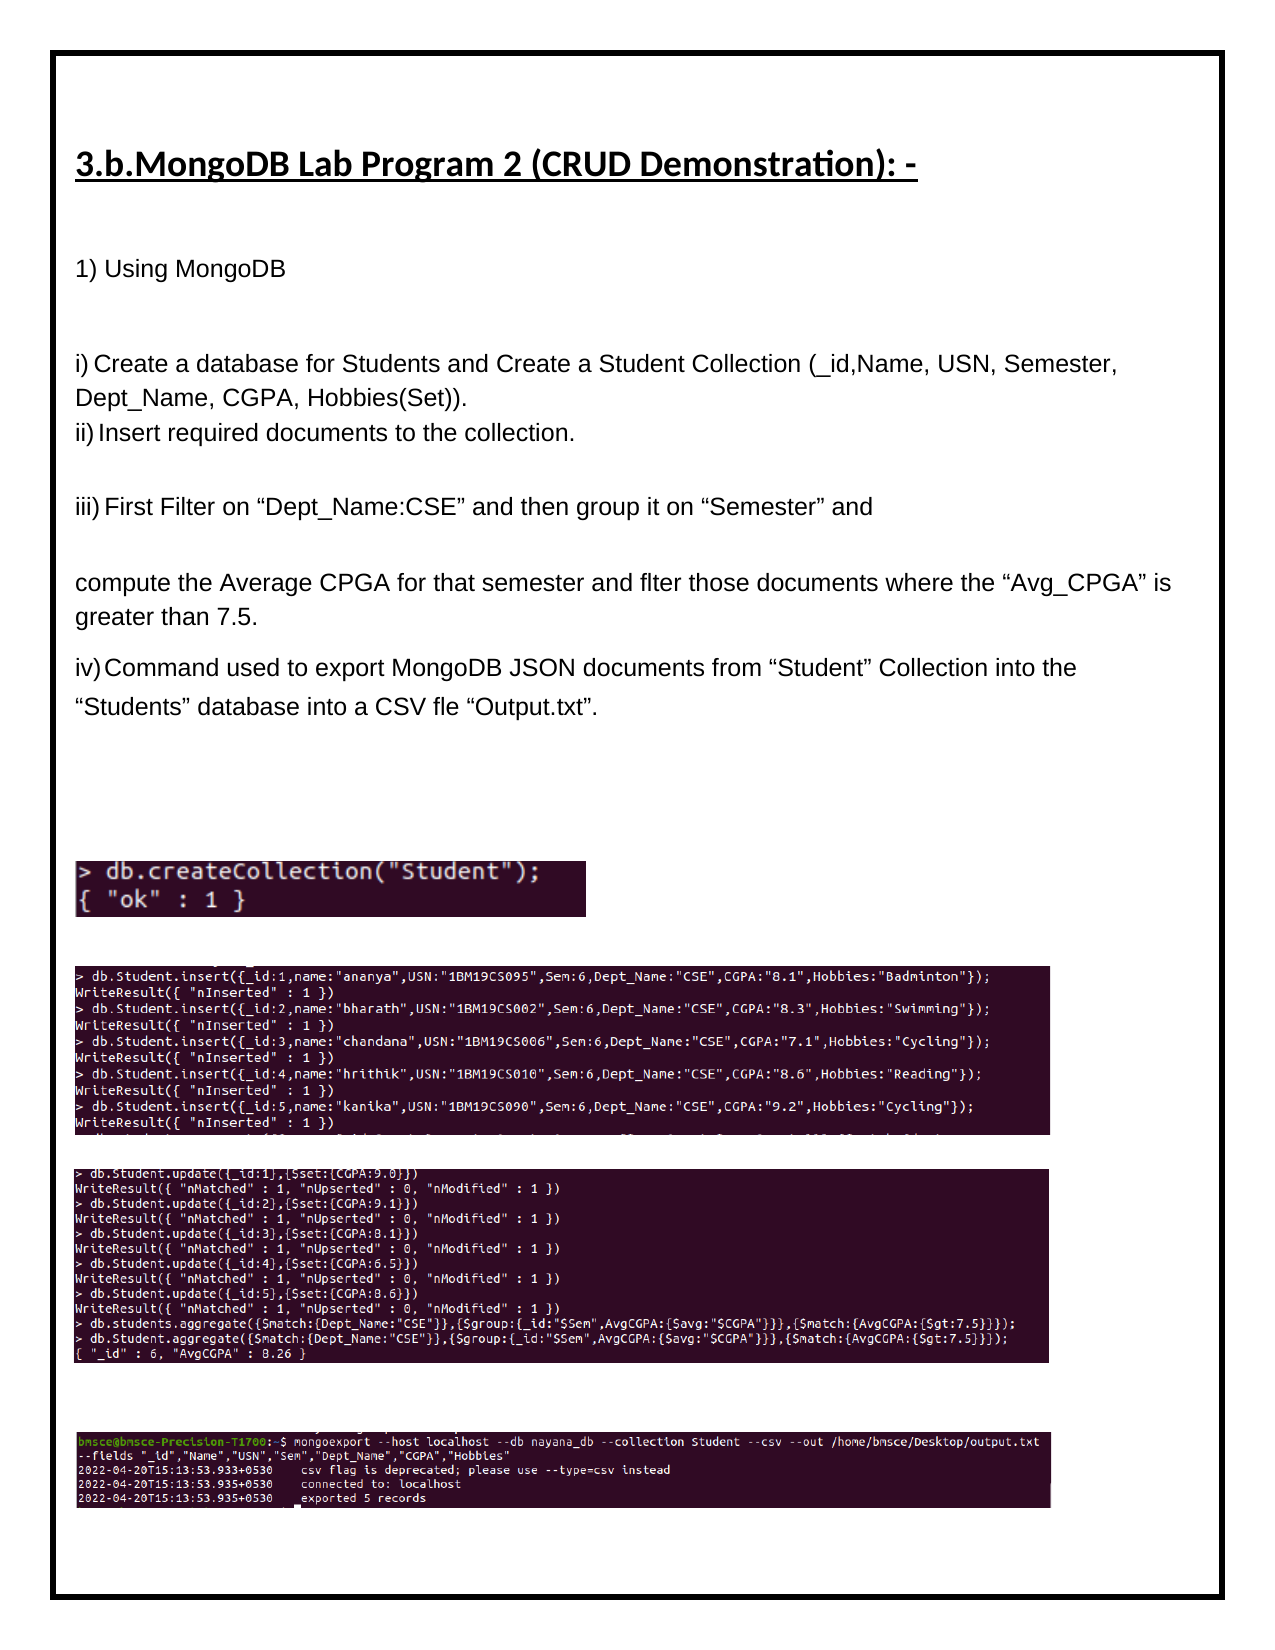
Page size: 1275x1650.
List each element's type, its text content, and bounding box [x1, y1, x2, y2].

picture [75, 861, 586, 917]
text 1) Using MongoDB [75, 254, 1200, 283]
picture [73, 1169, 1049, 1363]
list Create a database for Students and Create a Student Collection (_id,Name, USN, Semester, Dept_Name, CGPA, Hobbies(Set)). [75, 349, 1200, 412]
picture [76, 1432, 1052, 1508]
list First Filter on “Dept_Name:CSE” and then group it on “Semester” and [75, 492, 1200, 521]
picture [75, 966, 1050, 1135]
text 3.b.MongoDB Lab Program 2 (CRUD Demonstration): - [75, 140, 1200, 186]
list Insert required documents to the collection. [75, 418, 1200, 446]
list Command used to export MongoDB JSON documents from “Student” Collection into the “Students” database into a CSV fle “Output.txt”. [75, 653, 1200, 720]
text compute the Average CPGA for that semester and flter those documents where the “Avg_CPGA” is greater than 7.5. [75, 568, 1177, 631]
